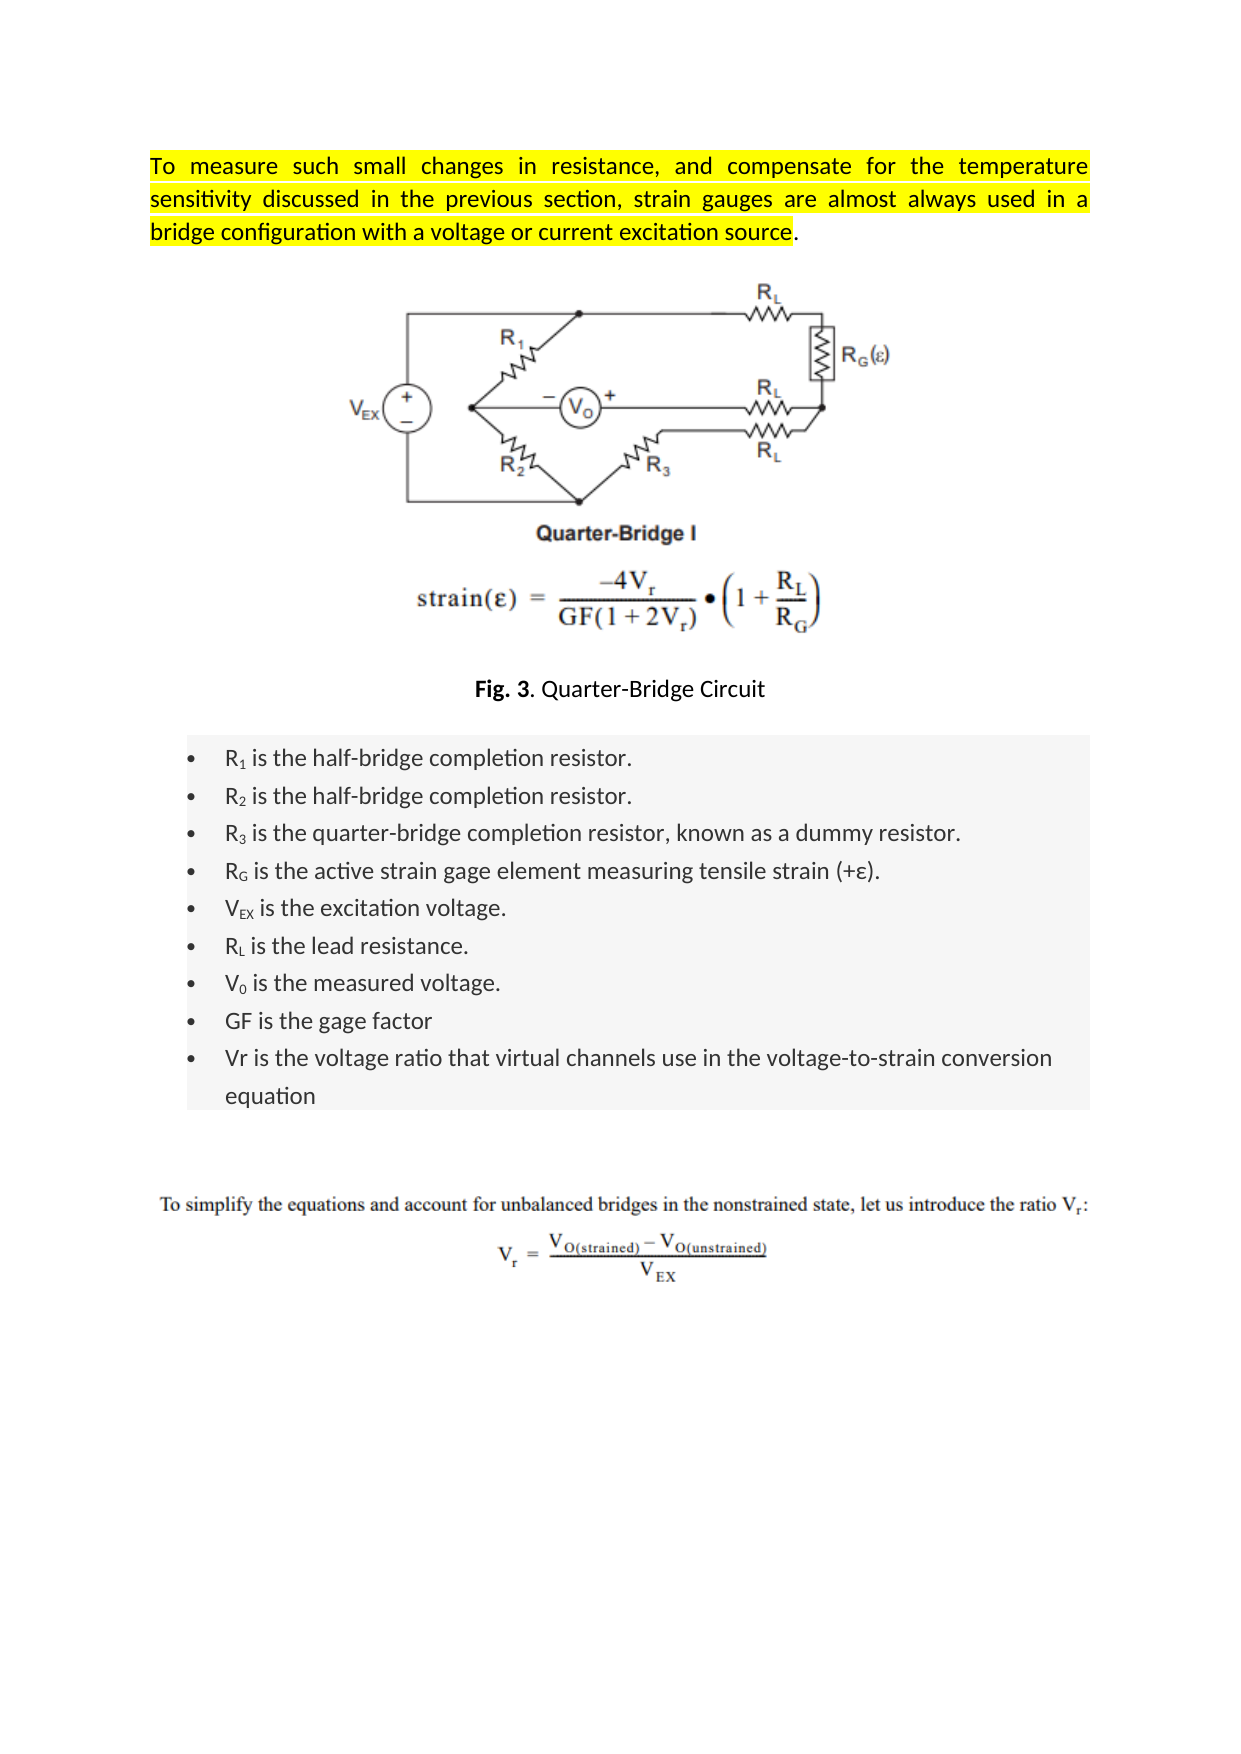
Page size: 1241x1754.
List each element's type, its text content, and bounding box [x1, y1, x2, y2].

list RL is the lead resistance. [187, 923, 1090, 960]
list RG is the active strain gage element measuring tensile strain (+ε). [187, 848, 1090, 885]
list V0 is the measured voltage. [187, 960, 1090, 998]
text Fig. 3. Quarter-Bridge Circuit [150, 673, 1090, 704]
list VEX is the excitation voltage. [187, 885, 1090, 923]
picture [150, 1189, 1091, 1294]
picture [328, 265, 912, 655]
text To measure such small changes in resistance, and compensate for the temperature sensitivity discussed in the previous section, strain gauges are almost always used in a bridge configuration with a voltage or current excitation source. [150, 213, 1090, 246]
list GF is the gage factor [187, 998, 1090, 1035]
list R3 is the quarter-bridge completion resistor, known as a dummy resistor. [187, 810, 1090, 848]
list R2 is the half-bridge completion resistor. [187, 773, 1090, 810]
list R1 is the half-bridge completion resistor. [187, 735, 1090, 773]
list Vr is the voltage ratio that virtual channels use in the voltage-to-strain conversion equation [187, 1035, 1090, 1110]
